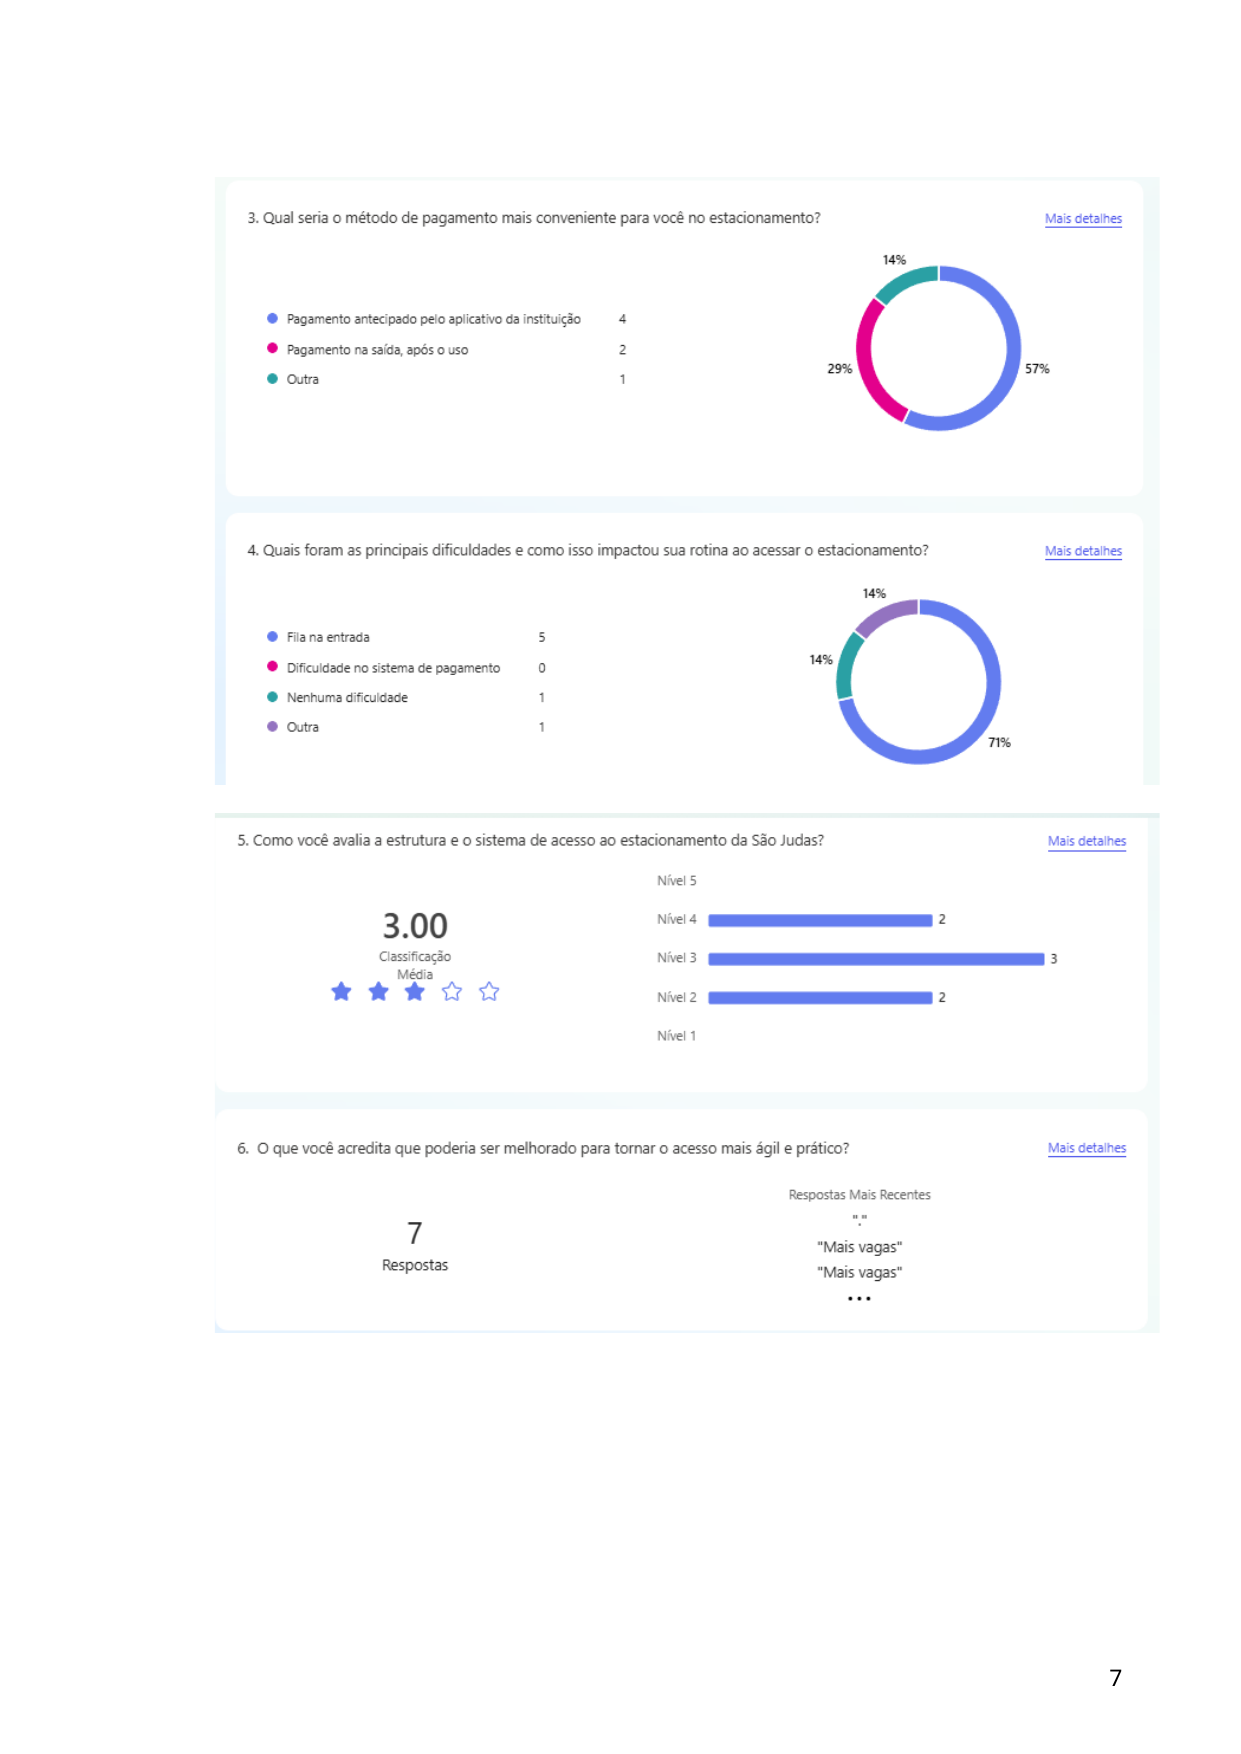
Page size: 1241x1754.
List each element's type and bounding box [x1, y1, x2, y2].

picture [214, 813, 1160, 1333]
picture [214, 177, 1160, 785]
